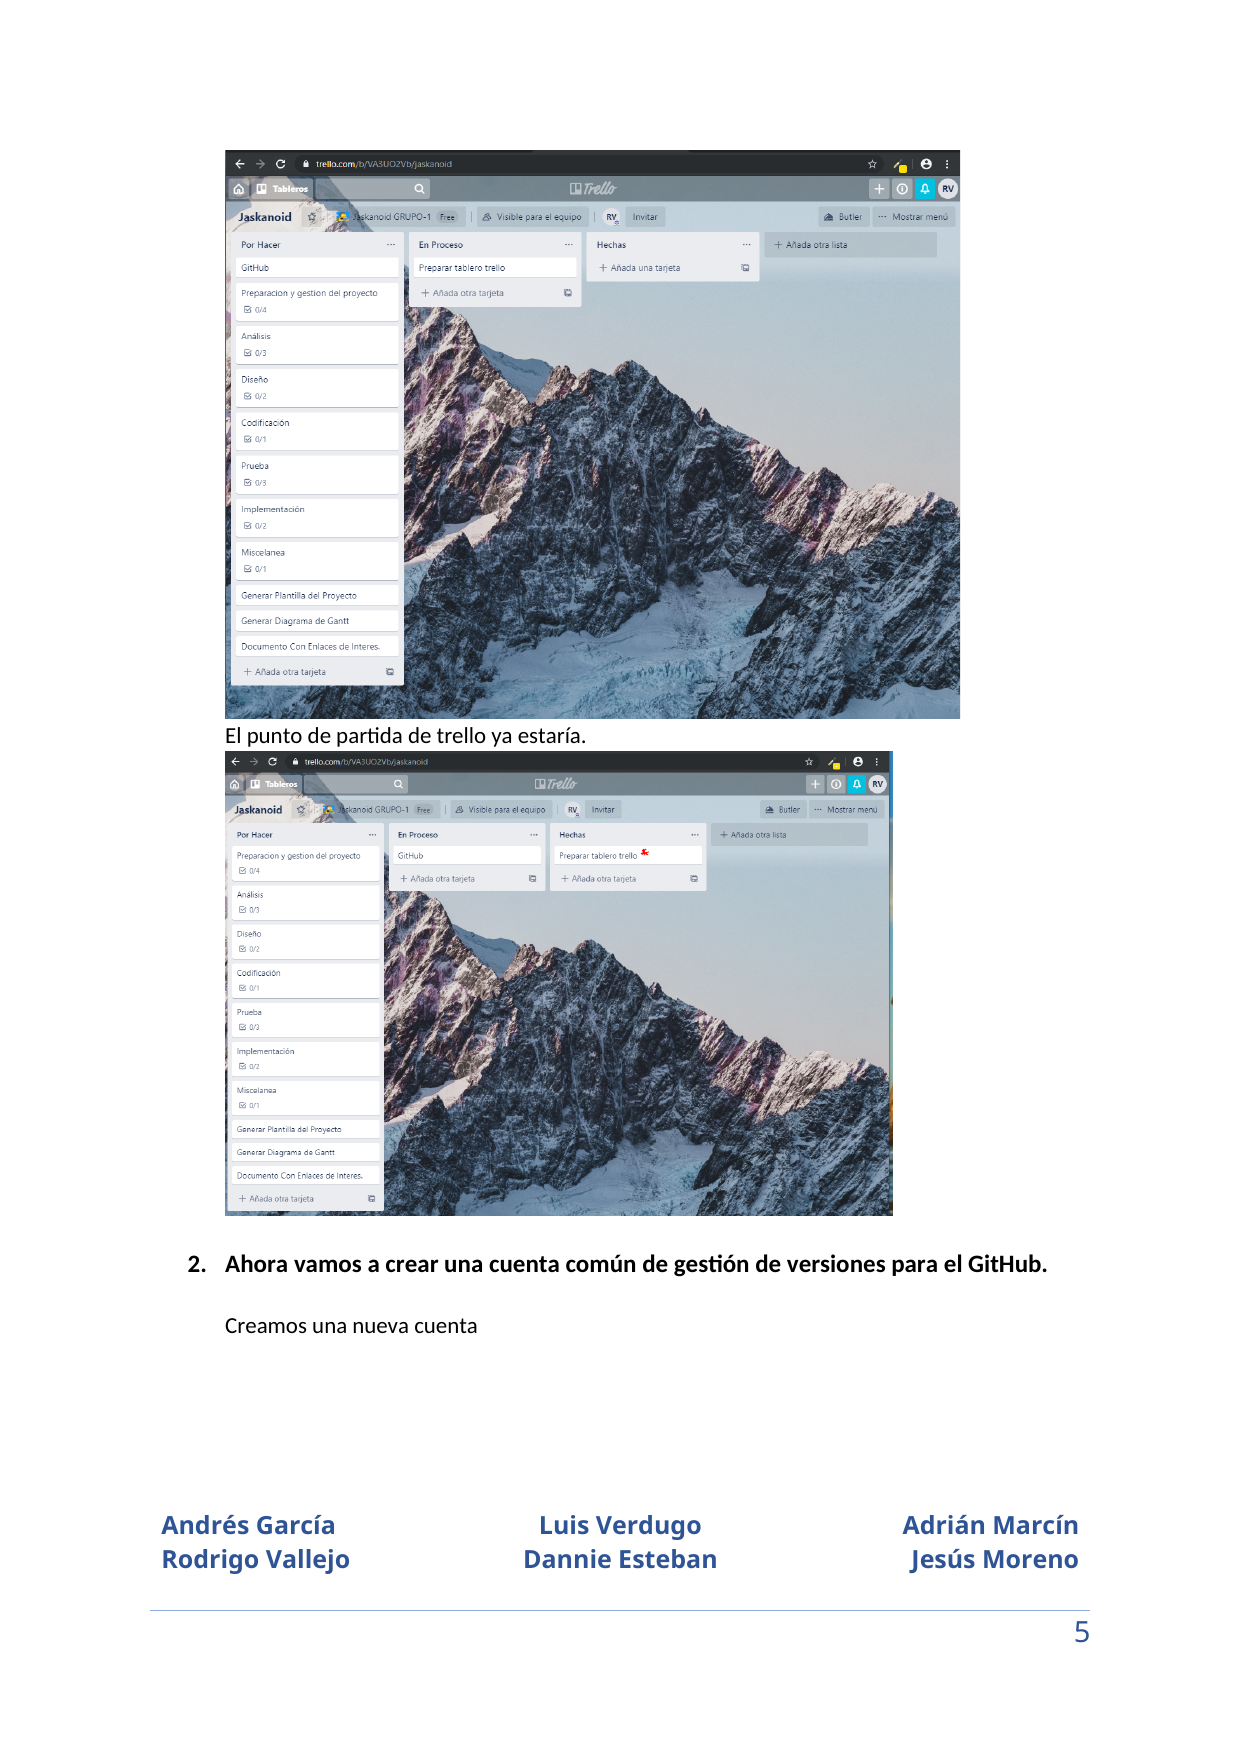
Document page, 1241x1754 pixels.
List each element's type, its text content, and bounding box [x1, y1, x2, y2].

list Creamos una nueva cuenta [225, 1311, 1090, 1339]
list El punto de partida de trello ya estaría. [225, 721, 1090, 749]
picture [225, 751, 893, 1216]
picture [225, 150, 961, 719]
list Ahora vamos a crear una cuenta común de gestión de versiones para el GitHub. [187, 1248, 1090, 1279]
